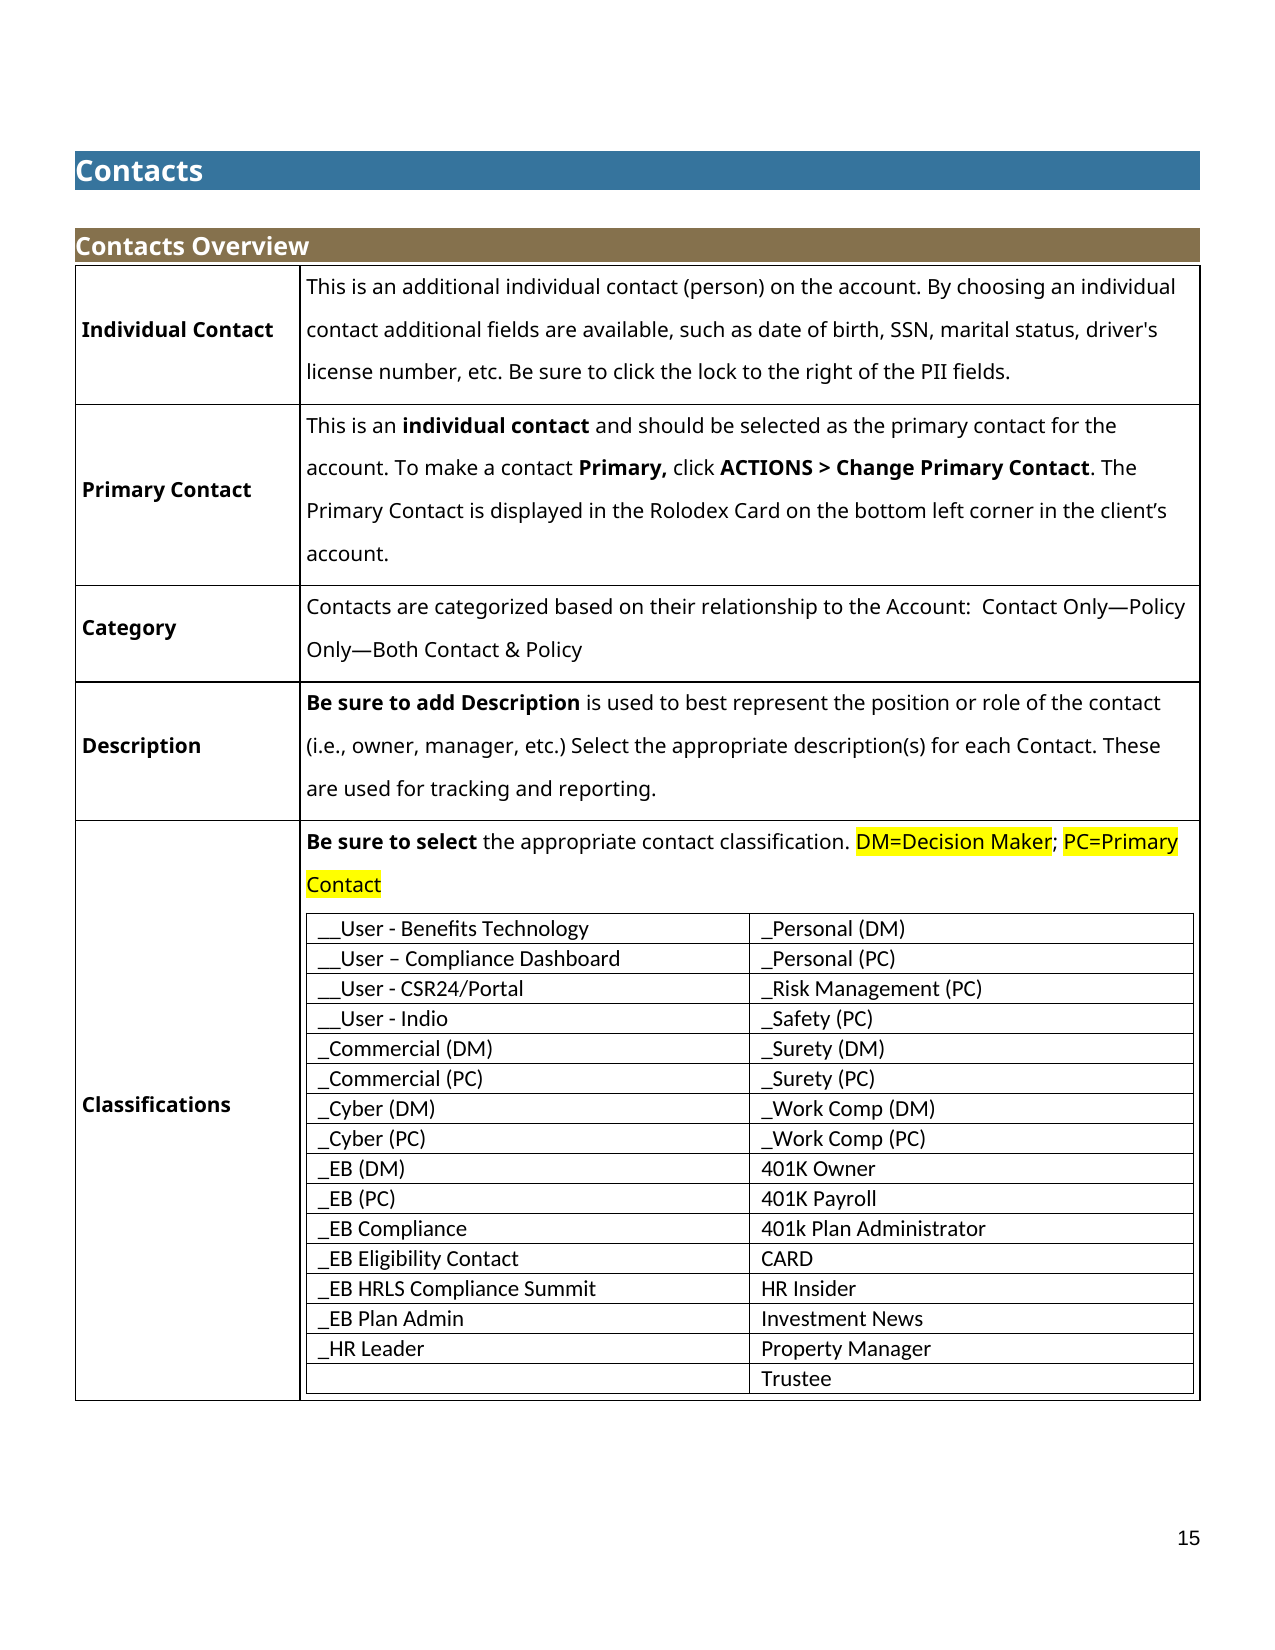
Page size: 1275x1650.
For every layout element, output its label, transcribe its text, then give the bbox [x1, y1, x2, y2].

subtitle Contacts Overview [75, 228, 1200, 262]
table_cell Be sure to select the appropriate contact classification. DM=Decision Maker; PC=Primary Contact [301, 821, 1199, 1399]
table_header Individual Contact [76, 266, 299, 404]
table_cell Primary Contact [76, 405, 299, 585]
table_cell Category [76, 586, 299, 681]
table_cell Description [76, 683, 299, 820]
table_cell This is an individual contact and should be selected as the primary contact for the account. To make a contact Primary, click ACTIONS > Change Primary Contact. The Primary Contact is displayed in the Rolodex Card on the bottom left corner in the client’s account. [301, 405, 1199, 585]
table_header This is an additional individual contact (person) on the account. By choosing an individual contact additional fields are available, such as date of birth, SSN, marital status, driver's license number, etc. Be sure to click the lock to the right of the PII fields. [301, 266, 1199, 404]
subtitle Contacts [75, 151, 1200, 190]
table_cell Classifications [76, 821, 299, 1399]
table_cell Contacts are categorized based on their relationship to the Account: Contact Only—Policy Only—Both Contact & Policy [301, 586, 1199, 681]
table_cell Be sure to add Description is used to best represent the position or role of the contact (i.e., owner, manager, etc.) Select the appropriate description(s) for each Contact. These are used for tracking and reporting. [301, 683, 1199, 820]
